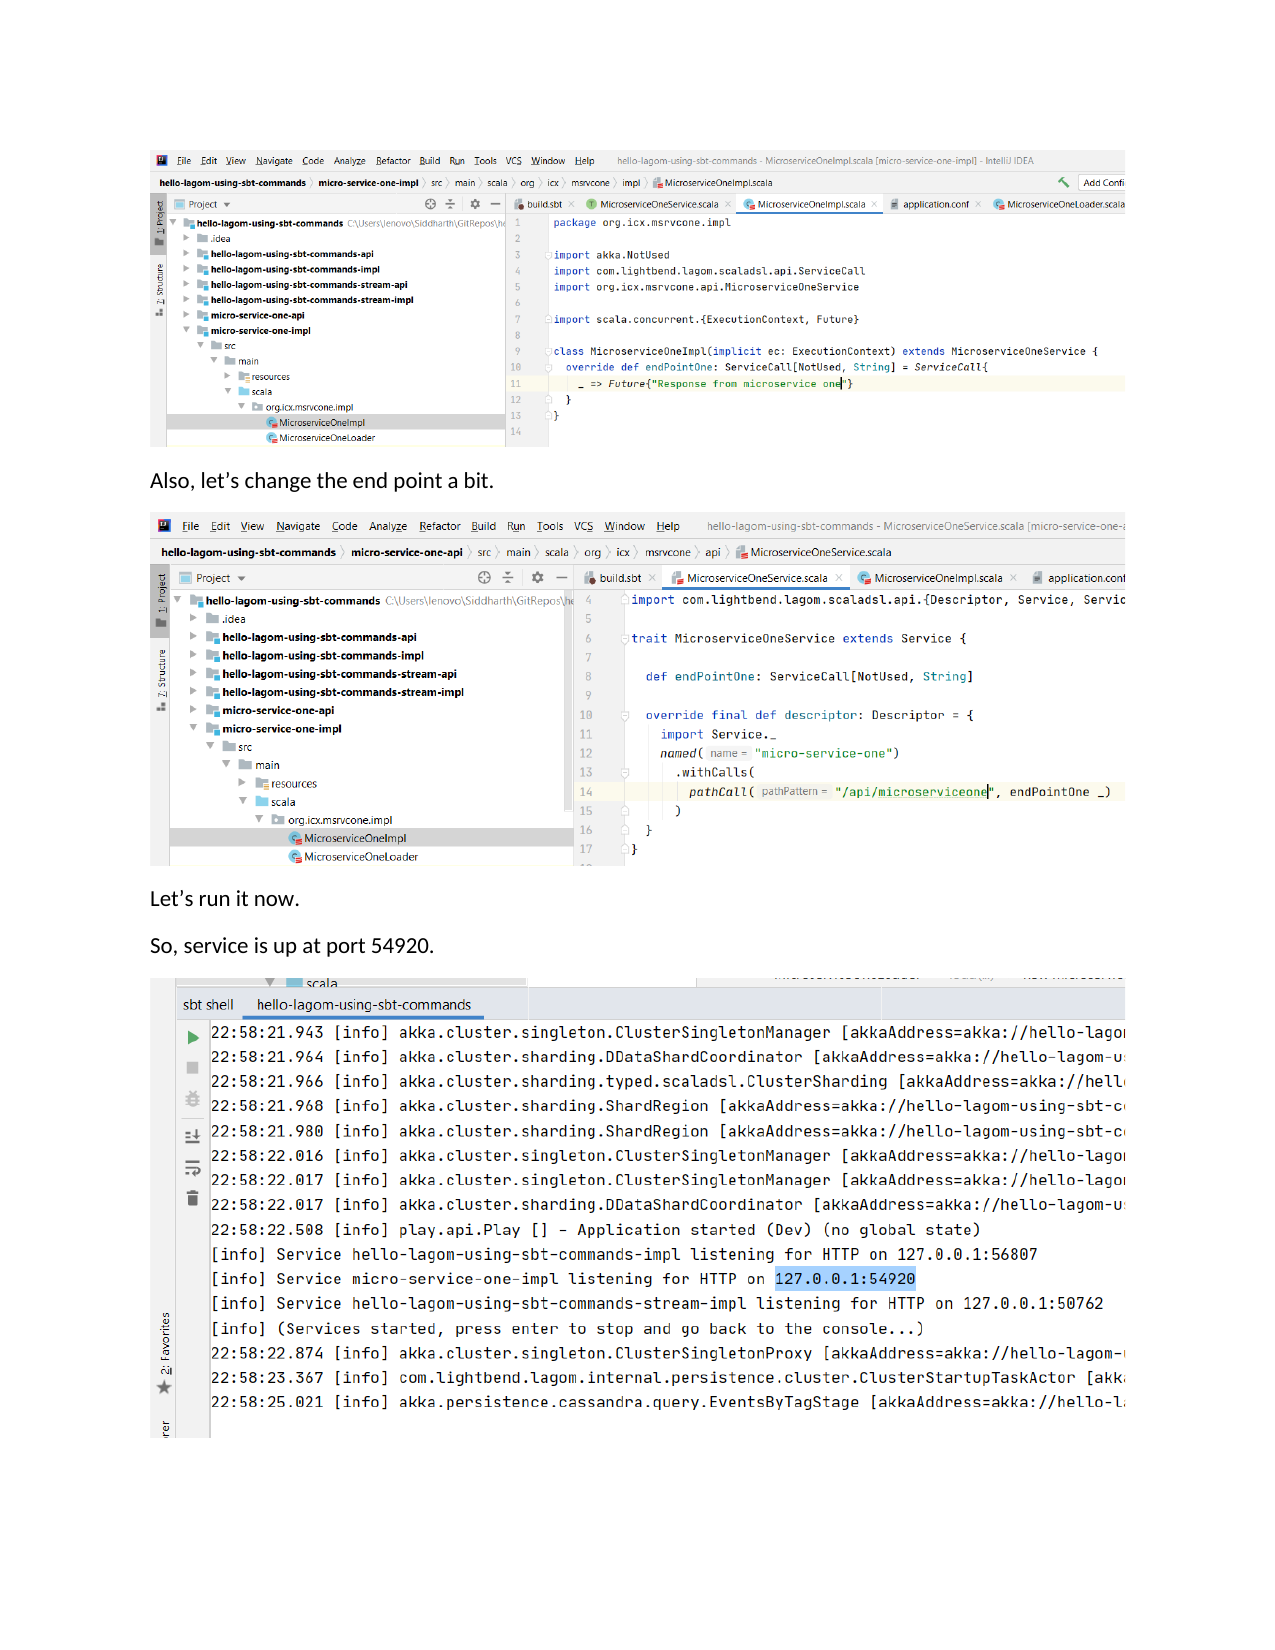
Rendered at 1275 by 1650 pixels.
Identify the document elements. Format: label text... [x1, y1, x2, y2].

text Let’s run it now. [150, 884, 1125, 912]
picture [150, 978, 1125, 1438]
text Also, let’s change the end point a bit. [150, 466, 1125, 494]
picture [150, 512, 1125, 866]
picture [150, 150, 1125, 447]
text So, service is up at port 54920. [150, 931, 1125, 959]
